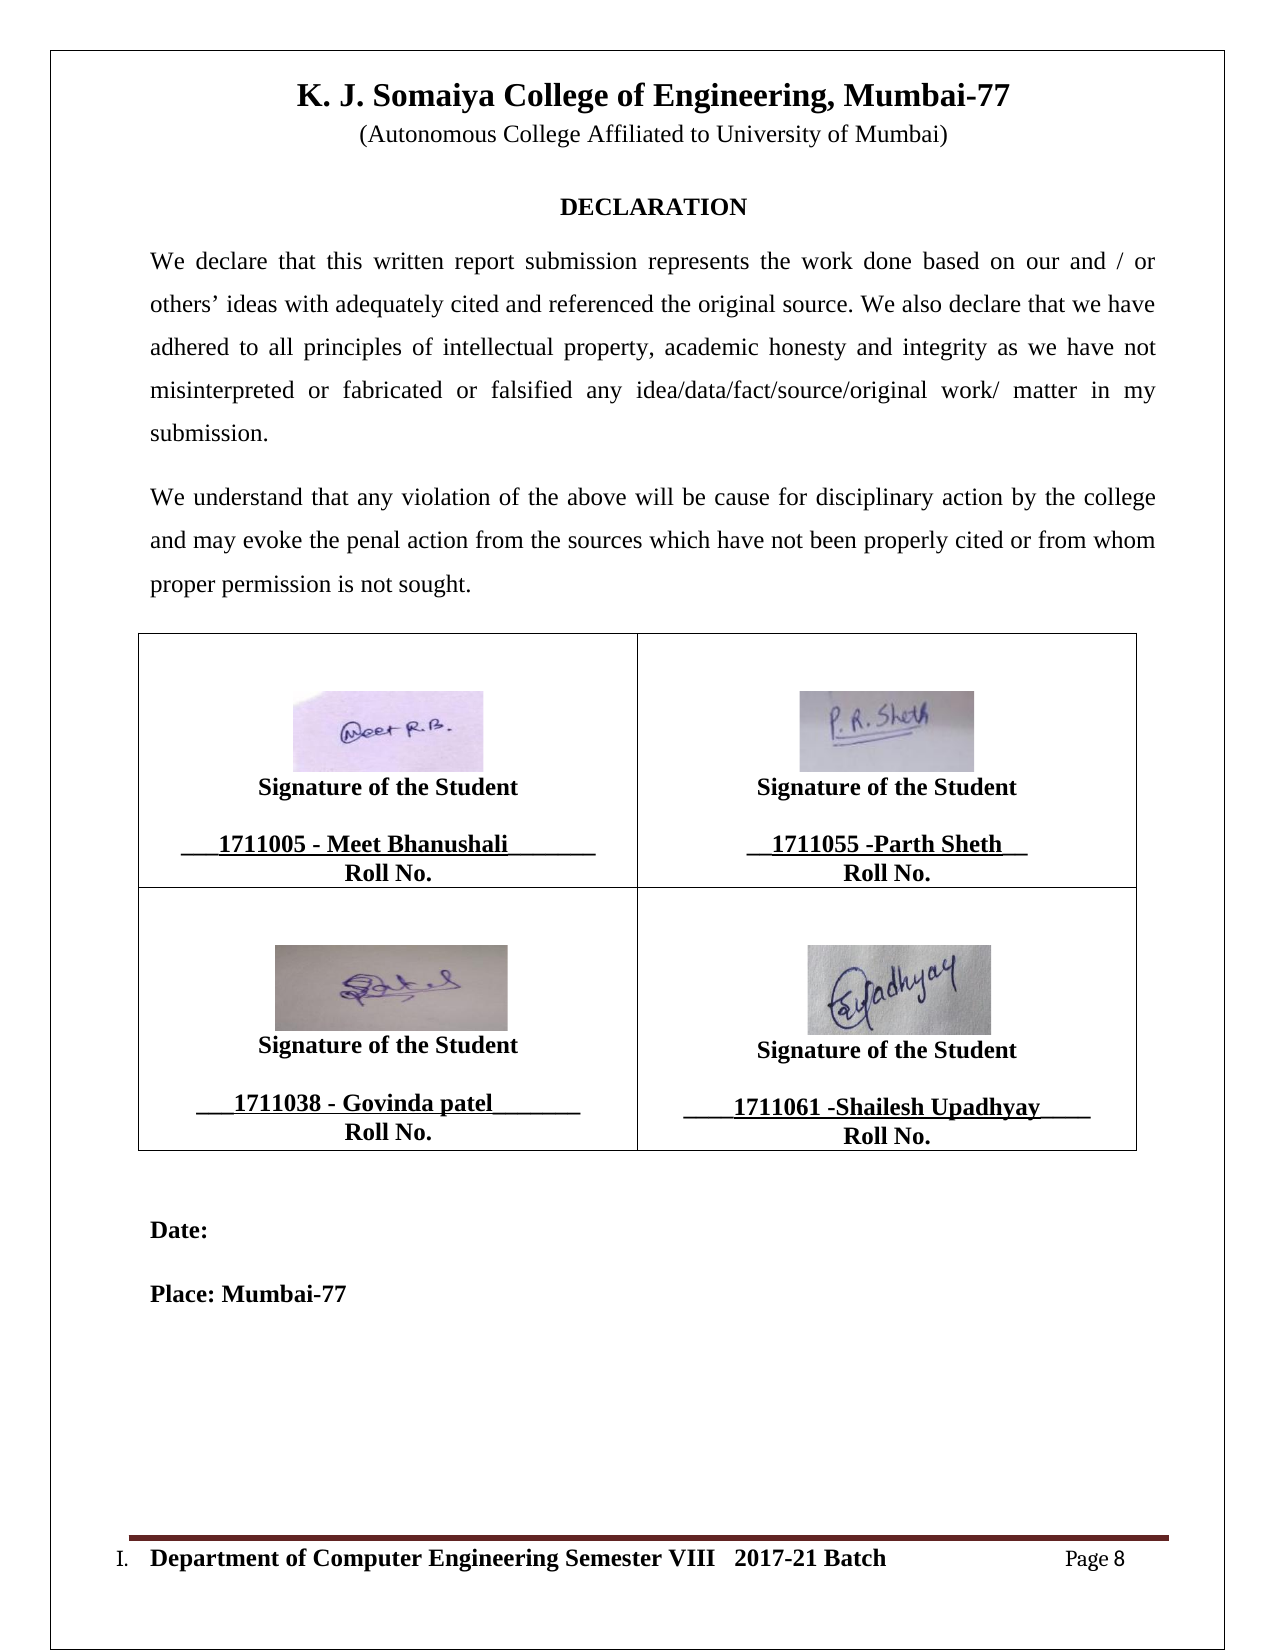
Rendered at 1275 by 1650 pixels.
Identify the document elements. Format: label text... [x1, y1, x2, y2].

table_cell Signature of the Student ___1711038 - Govinda patel_______ Roll No. [139, 888, 637, 1150]
picture [275, 945, 508, 1031]
text We declare that this written report submission represents the work done based on our and / or others’ ideas with adequately cited and referenced the original source. We also declare that we have adhered to all principles of intellectual property, academic honesty and integrity as we have not misinterpreted or fabricated or falsified any idea/data/fact/source/original work/ matter in my submission. [150, 246, 1157, 447]
picture [293, 691, 484, 772]
text Place: Mumbai-77 [150, 1279, 1157, 1308]
text DECLARATION [150, 192, 1157, 221]
picture [807, 945, 992, 1035]
picture [799, 691, 975, 772]
table_cell Signature of the Student ____1711061 -Shailesh Upadhyay____ Roll No. [638, 888, 1136, 1150]
table_header Signature of the Student __1711055 -Parth Sheth__ Roll No. [638, 634, 1136, 887]
text We understand that any violation of the above will be cause for disciplinary action by the college and may evoke the penal action from the sources which have not been properly cited or from whom proper permission is not sought. [150, 482, 1157, 597]
table_header Signature of the Student ___1711005 - Meet Bhanushali_______ Roll No. [139, 634, 637, 887]
text Date: [150, 1215, 1157, 1244]
